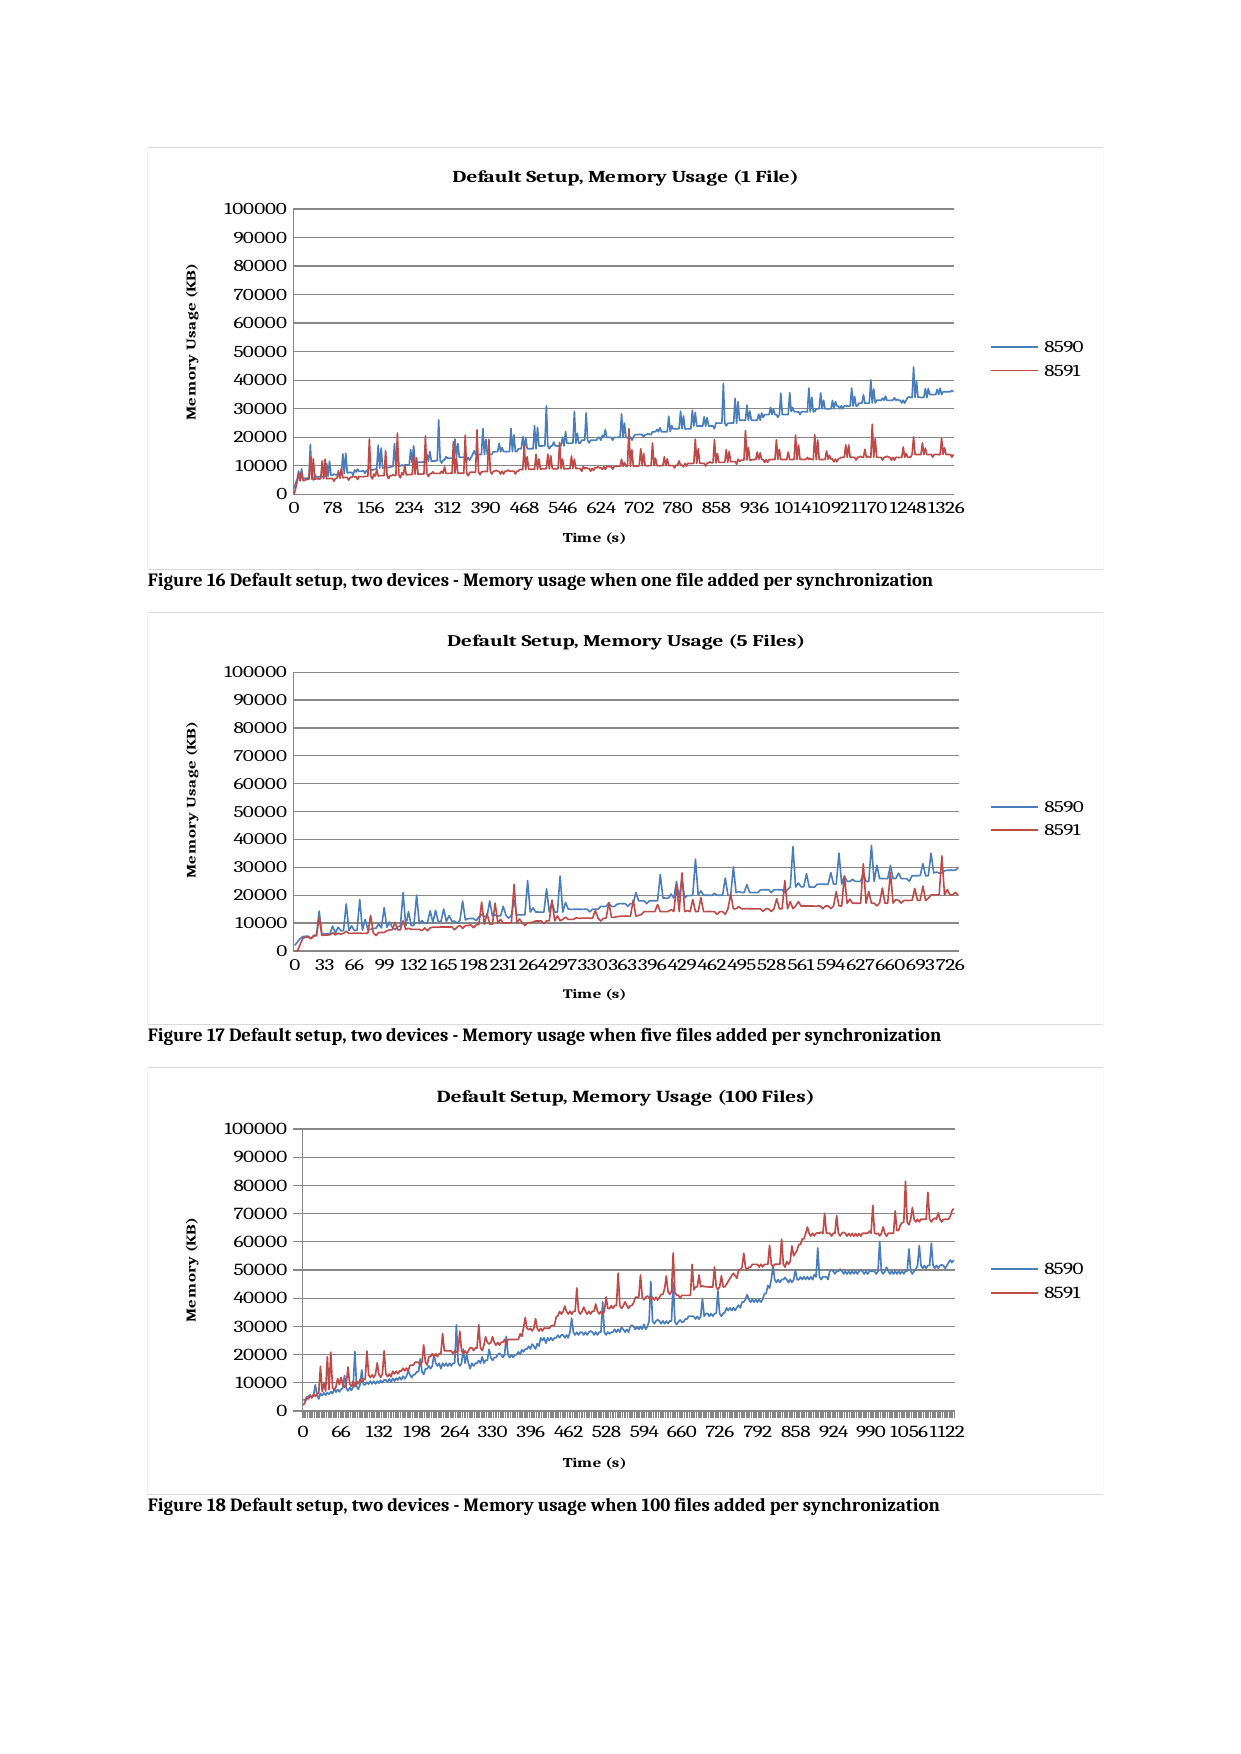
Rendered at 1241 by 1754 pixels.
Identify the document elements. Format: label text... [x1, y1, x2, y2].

text Figure 16 Default setup, two devices - Memory usage when one file added per synchronization [148, 570, 1092, 592]
text Figure 17 Default setup, two devices - Memory usage when five files added per synchronization [148, 1025, 1092, 1046]
text Figure 18 Default setup, two devices - Memory usage when 100 files added per synchronization [148, 1495, 1092, 1516]
